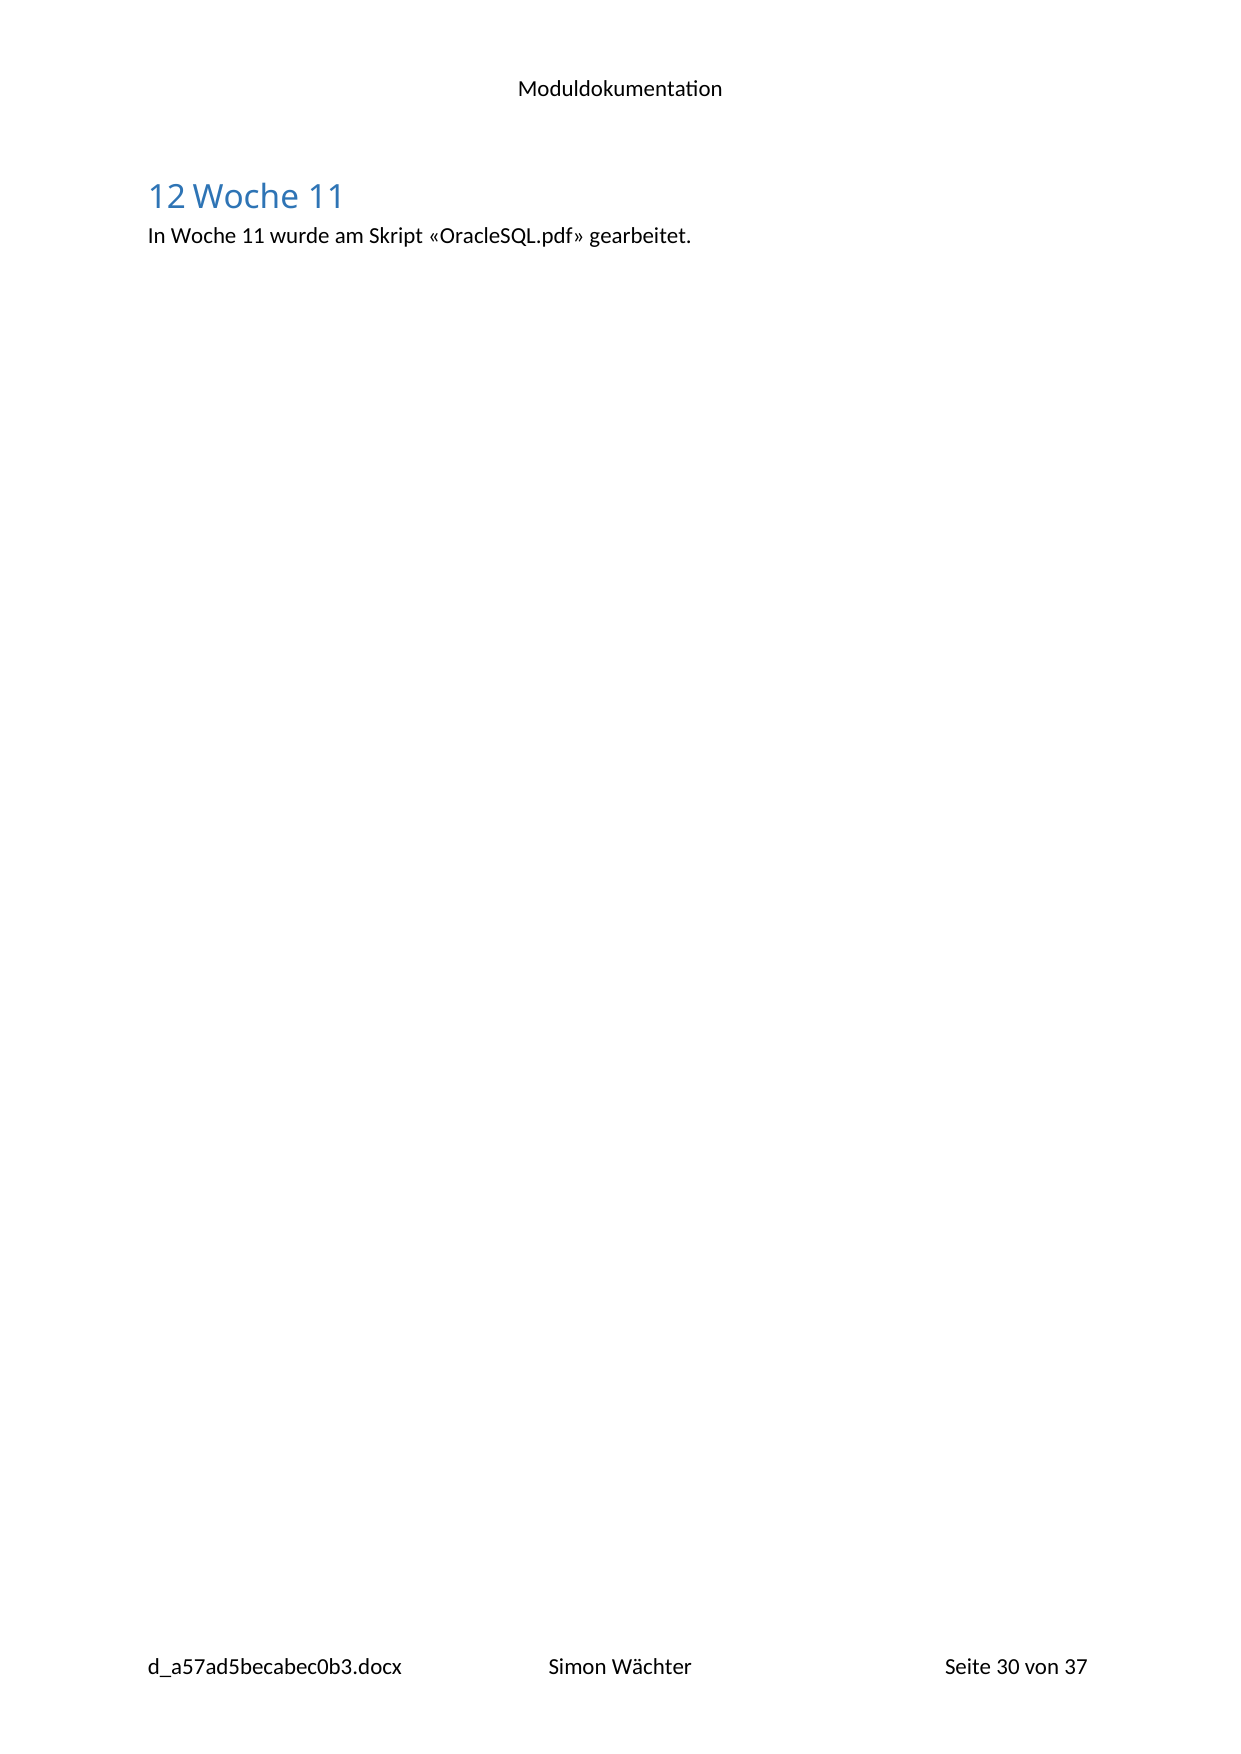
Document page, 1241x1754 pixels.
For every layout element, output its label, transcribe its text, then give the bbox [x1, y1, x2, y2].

subtitle Woche 11 [148, 173, 1093, 218]
text In Woche 11 wurde am Skript «OracleSQL.pdf» gearbeitet. [148, 222, 1093, 249]
